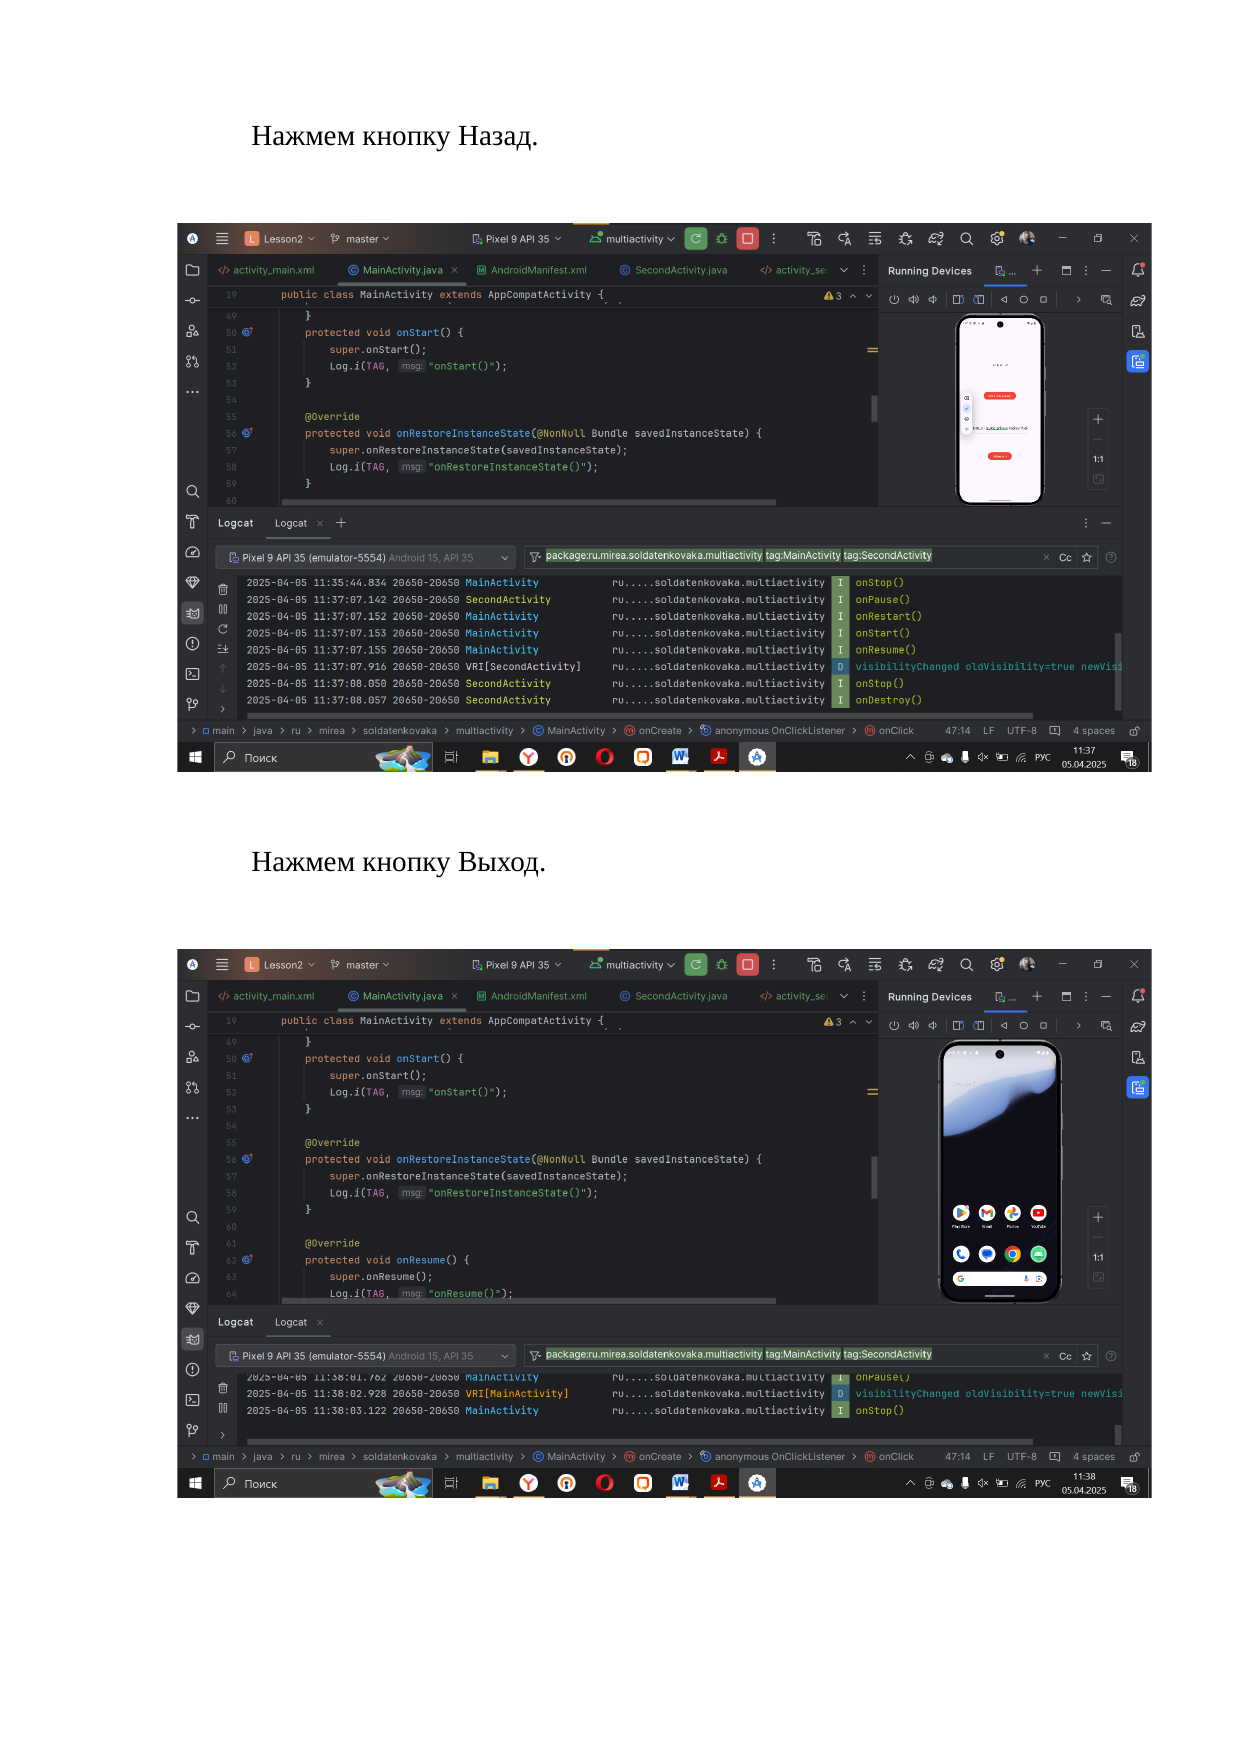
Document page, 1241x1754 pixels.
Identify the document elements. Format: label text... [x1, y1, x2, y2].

text Нажмем кнопку Выход. [177, 844, 1152, 877]
picture [177, 223, 1152, 772]
picture [177, 949, 1152, 1498]
text Нажмем кнопку Назад. [177, 118, 1152, 152]
